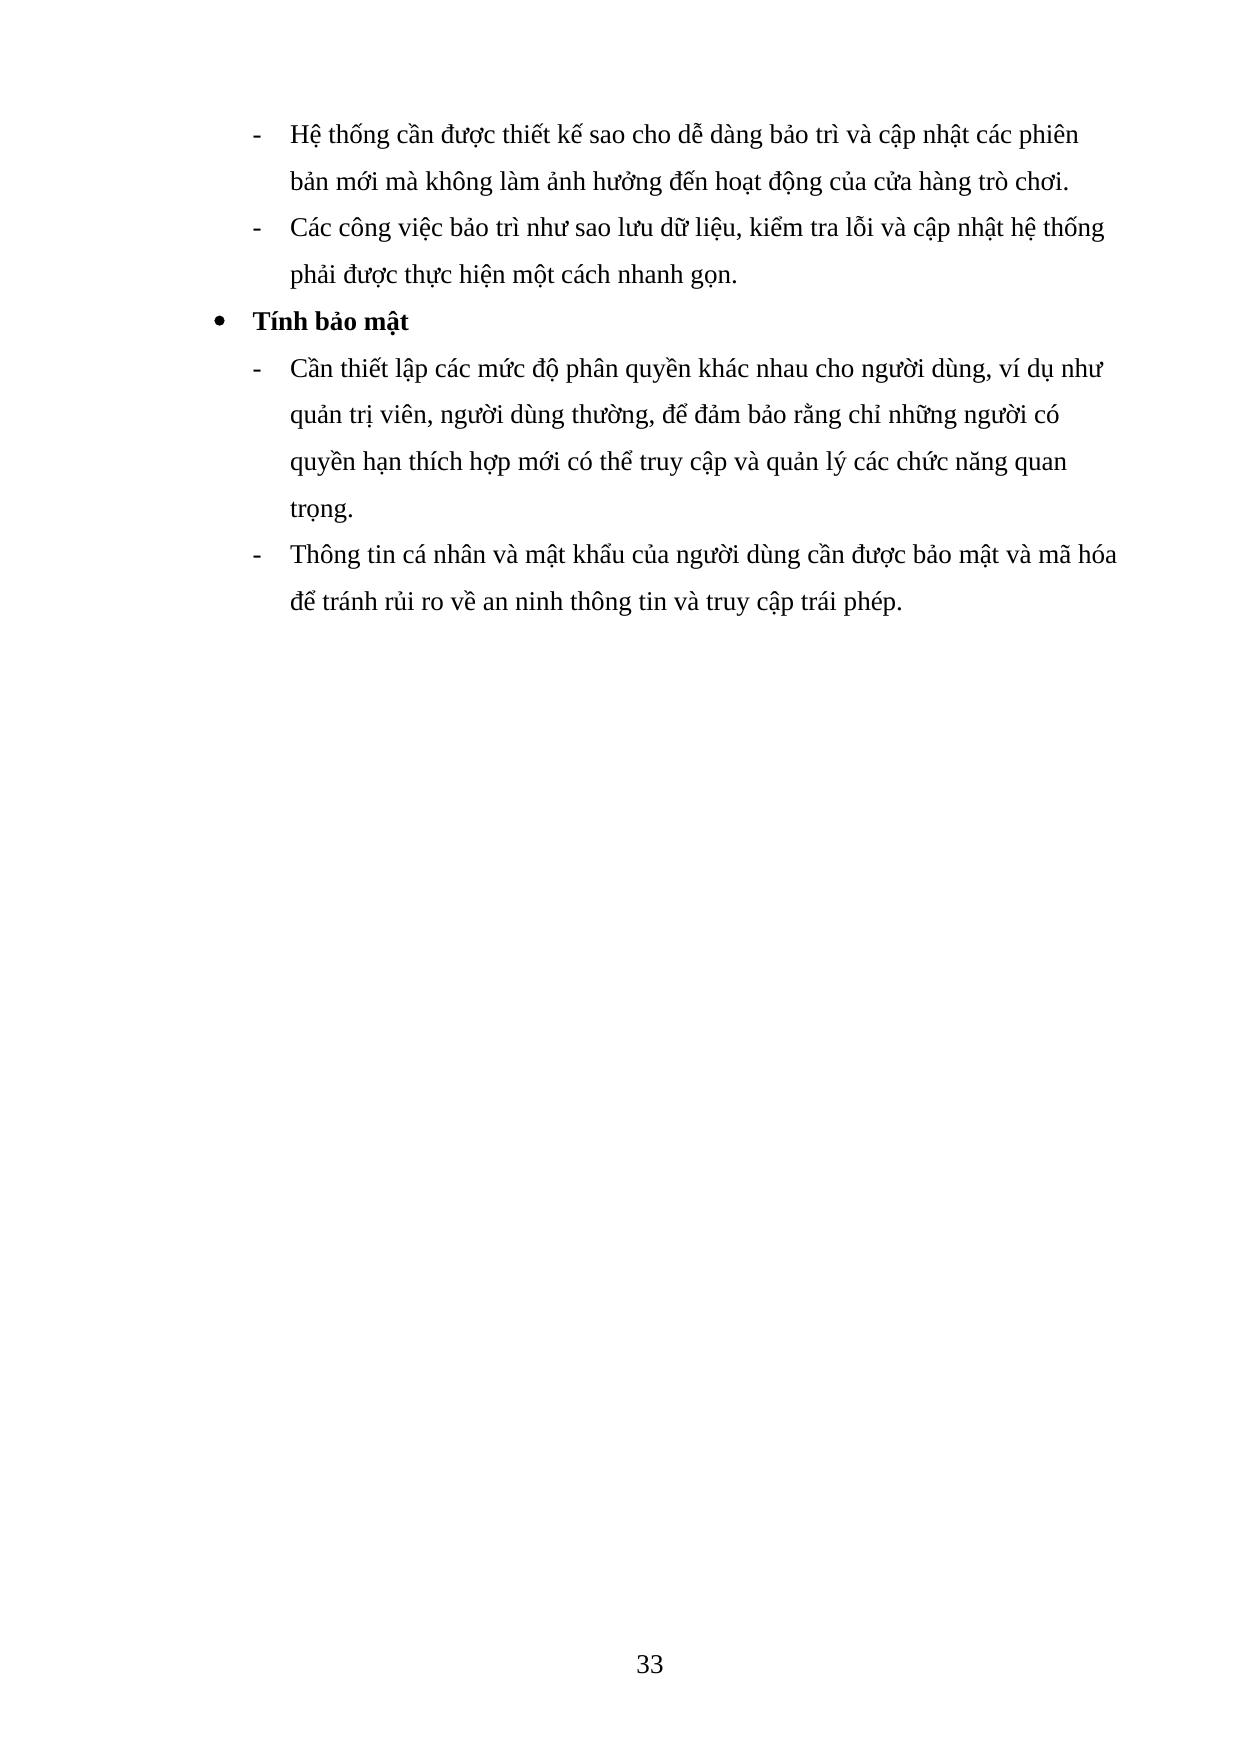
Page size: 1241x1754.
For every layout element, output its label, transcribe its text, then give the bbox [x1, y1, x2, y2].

list Tính bảo mật [215, 305, 1122, 336]
list Các công việc bảo trì như sao lưu dữ liệu, kiểm tra lỗi và cập nhật hệ thống phải được thực hiện một cách nhanh gọn. [252, 211, 1122, 289]
list Hệ thống cần được thiết kế sao cho dễ dàng bảo trì và cập nhật các phiên bản mới mà không làm ảnh hưởng đến hoạt động của cửa hàng trò chơi. [252, 118, 1122, 196]
list Cần thiết lập các mức độ phân quyền khác nhau cho người dùng, ví dụ như quản trị viên, người dùng thường, để đảm bảo rằng chỉ những người có quyền hạn thích hợp mới có thể truy cập và quản lý các chức năng quan trọng. [252, 352, 1122, 523]
list Thông tin cá nhân và mật khẩu của người dùng cần được bảo mật và mã hóa để tránh rủi ro về an ninh thông tin và truy cập trái phép. [252, 538, 1122, 616]
